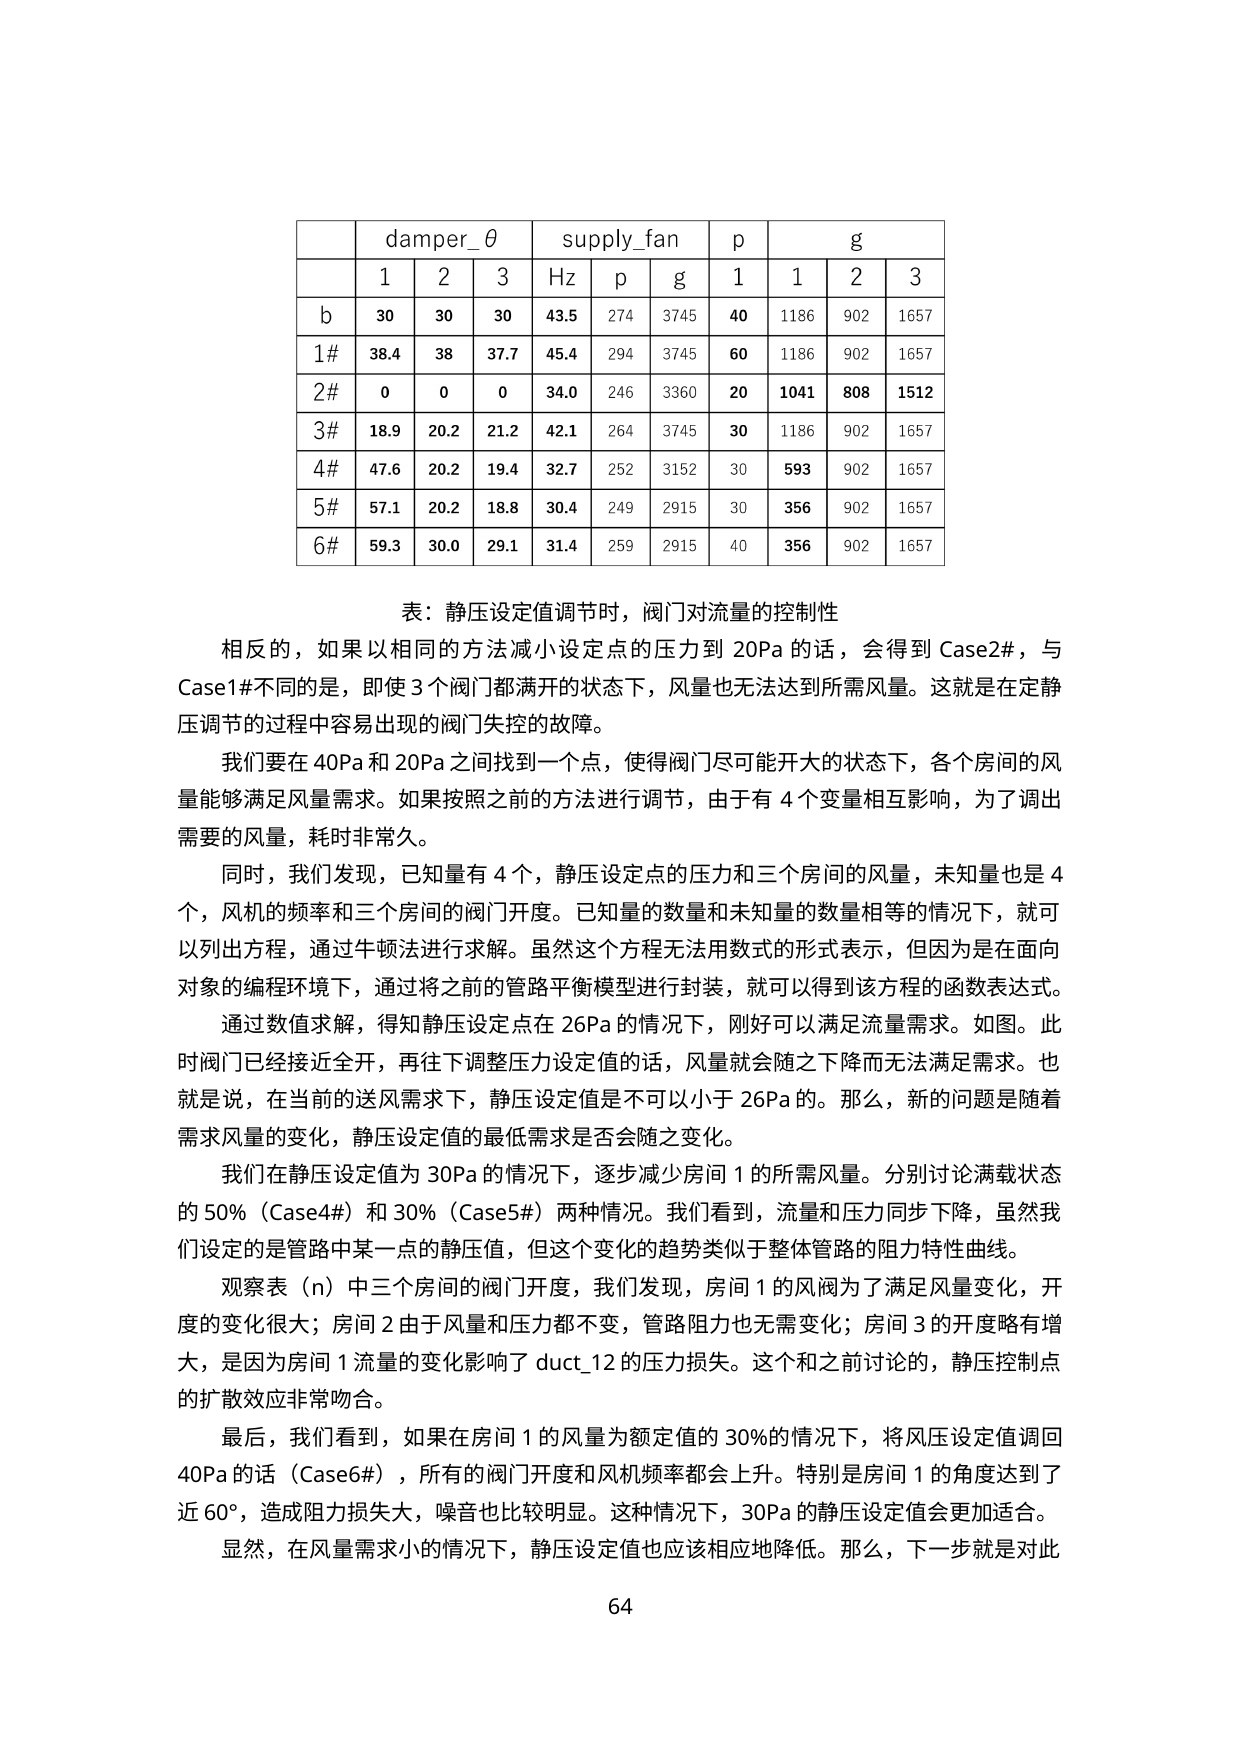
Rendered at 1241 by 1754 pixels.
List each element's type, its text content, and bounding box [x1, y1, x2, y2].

text 我们要在40Pa和20Pa之间找到一个点，使得阀门尽可能开大的状态下，各个房间的风量能够满足风量需求。如果按照之前的方法进行调节，由于有4个变量相互影响，为了调出需要的风量，耗时非常久。 [177, 742, 1063, 854]
text 相反的，如果以相同的方法减小设定点的压力到20Pa的话，会得到Case2#，与Case1#不同的是，即使3个阀门都满开的状态下，风量也无法达到所需风量。这就是在定静压调节的过程中容易出现的阀门失控的故障。 [177, 629, 1063, 742]
text 表：静压设定值调节时，阀门对流量的控制性 [177, 592, 1063, 629]
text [177, 1529, 1063, 1567]
text 观察表（n）中三个房间的阀门开度，我们发现，房间1的风阀为了满足风量变化，开度的变化很大；房间2由于风量和压力都不变，管路阻力也无需变化；房间3的开度略有增大，是因为房间1流量的变化影响了duct_12的压力损失。这个和之前讨论的，静压控制点的扩散效应非常吻合。 [177, 1267, 1063, 1417]
picture [292, 216, 948, 570]
text 最后，我们看到，如果在房间1的风量为额定值的30%的情况下，将风压设定值调回40Pa的话（Case6#），所有的阀门开度和风机频率都会上升。特别是房间1的角度达到了近60°，造成阻力损失大，噪音也比较明显。这种情况下，30Pa的静压设定值会更加适合。 [177, 1417, 1063, 1529]
text 同时，我们发现，已知量有4个，静压设定点的压力和三个房间的风量，未知量也是4个，风机的频率和三个房间的阀门开度。已知量的数量和未知量的数量相等的情况下，就可以列出方程，通过牛顿法进行求解。虽然这个方程无法用数式的形式表示，但因为是在面向对象的编程环境下，通过将之前的管路平衡模型进行封装，就可以得到该方程的函数表达式。 [177, 854, 1063, 1004]
text 通过数值求解，得知静压设定点在26Pa的情况下，刚好可以满足流量需求。如图。此时阀门已经接近全开，再往下调整压力设定值的话，风量就会随之下降而无法满足需求。也就是说，在当前的送风需求下，静压设定值是不可以小于26Pa的。那么，新的问题是随着需求风量的变化，静压设定值的最低需求是否会随之变化。 [177, 1004, 1063, 1154]
text 我们在静压设定值为30Pa的情况下，逐步减少房间1的所需风量。分别讨论满载状态的50%（Case4#）和30%（Case5#）两种情况。我们看到，流量和压力同步下降，虽然我们设定的是管路中某一点的静压值，但这个变化的趋势类似于整体管路的阻力特性曲线。 [177, 1154, 1063, 1267]
